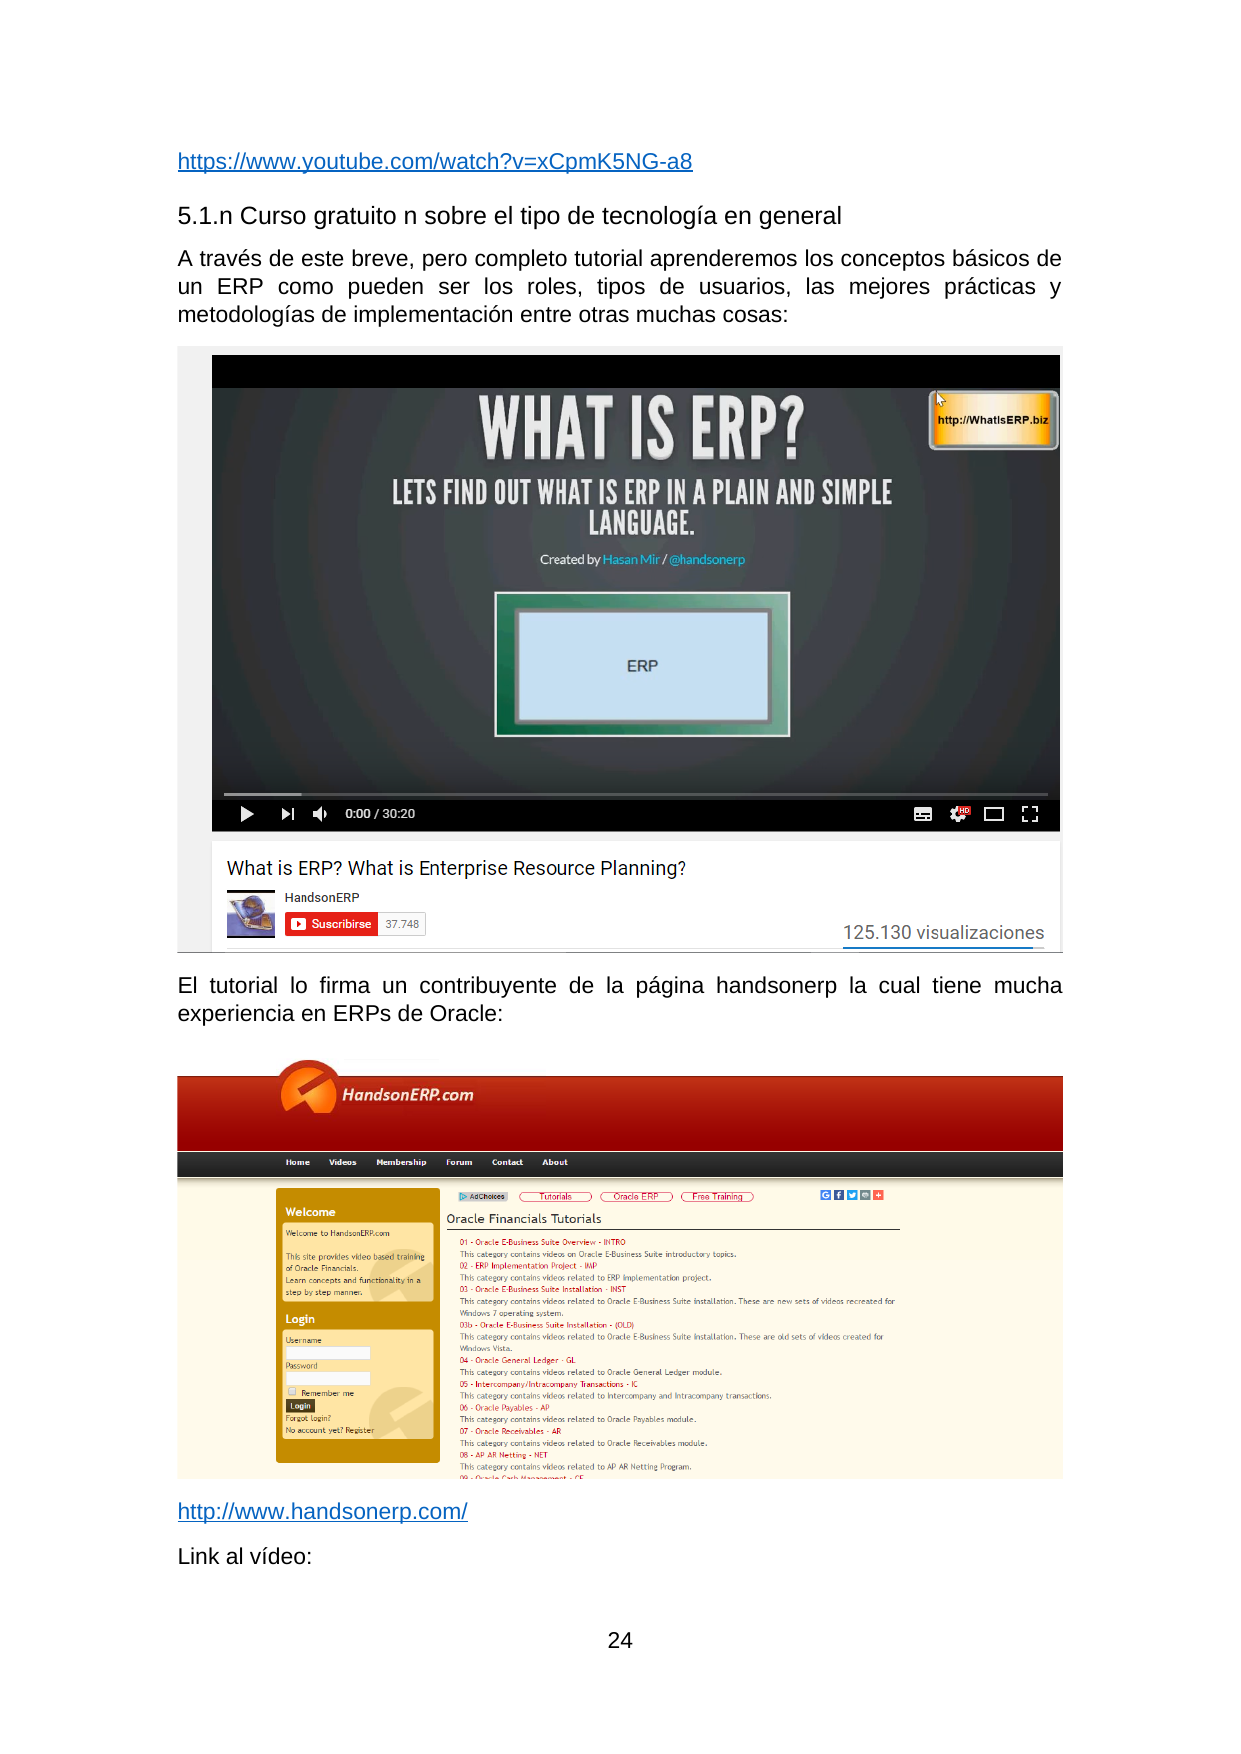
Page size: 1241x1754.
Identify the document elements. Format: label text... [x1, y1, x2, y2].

picture [177, 346, 1063, 953]
text A través de este breve, pero completo tutorial aprenderemos los conceptos básicos de un ERP como pueden ser los roles, tipos de usuarios, las mejores prácticas y metodologías de implementación entre otras muchas cosas: [177, 244, 1063, 328]
text El tutorial lo firma un contribuyente de la página handsonerp la cual tiene mucha experiencia en ERPs de Oracle: [177, 972, 1063, 1027]
picture [177, 1045, 1063, 1479]
text http://www.handsonerp.com/ [177, 1498, 1063, 1524]
text Link al vídeo: [177, 1543, 1063, 1569]
subtitle 5.1.n Curso gratuito n sobre el tipo de tecnología en general [177, 201, 1063, 230]
text https://www.youtube.com/watch?v=xCpmK5NG-a8 [177, 148, 1063, 174]
